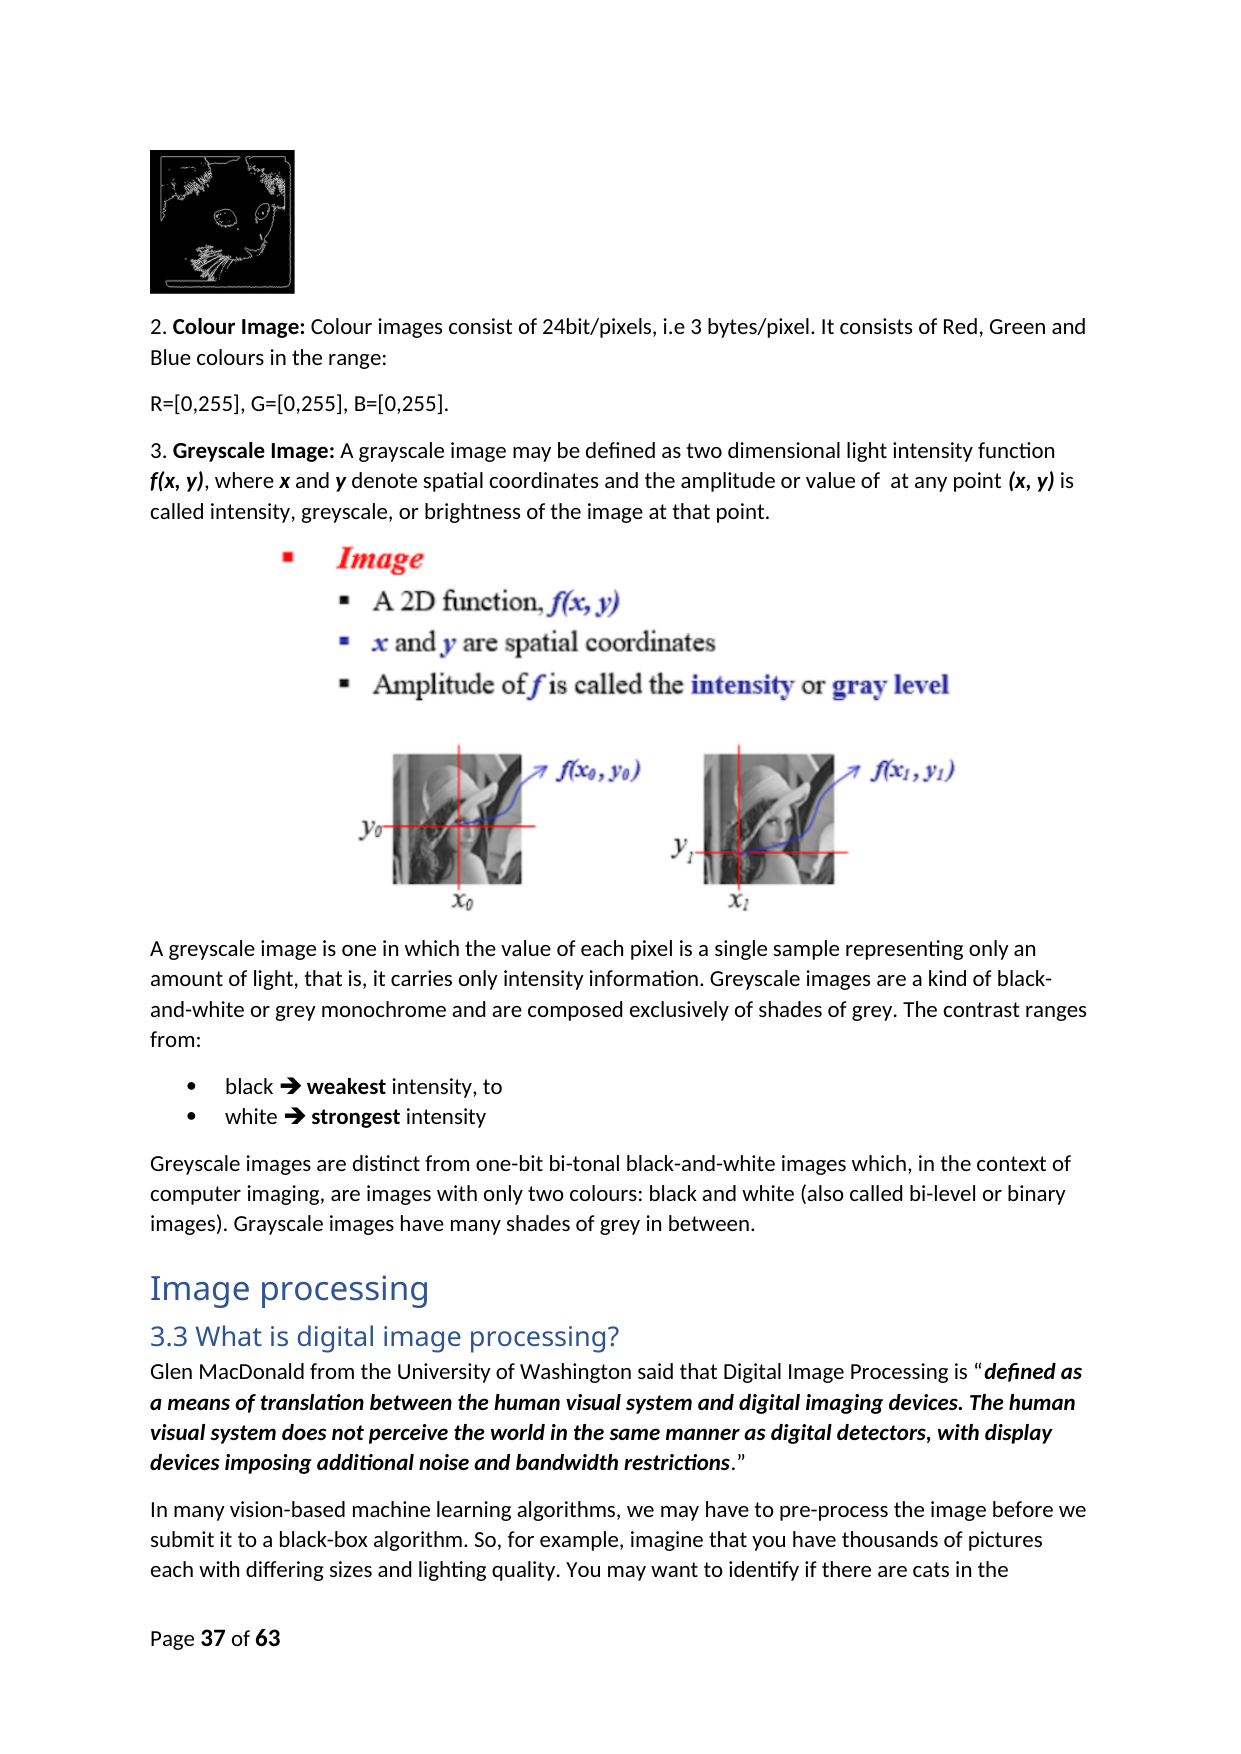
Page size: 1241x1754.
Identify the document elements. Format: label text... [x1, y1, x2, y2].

text Glen MacDonald from the University of Washington said that Digital Image Processing is “defined as a means of translation between the human visual system and digital imaging devices. The human visual system does not perceive the world in the same manner as digital detectors, with display devices imposing additional noise and bandwidth restrictions.” [150, 1357, 1090, 1476]
subtitle Image processing [150, 1264, 1090, 1310]
text 2. Colour Image: Colour images consist of 24bit/pixels, i.e 3 bytes/pixel. It consists of Red, Green and Blue colours in the range: [150, 312, 1090, 371]
text A greyscale image is one in which the value of each pixel is a single sample representing only an amount of light, that is, it carries only intensity information. Greyscale images are a kind of black-and-white or grey monochrome and are composed exclusively of shades of grey. The contrast ranges from: [150, 934, 1090, 1053]
picture [275, 543, 966, 916]
picture [150, 150, 295, 294]
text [150, 1495, 1090, 1583]
list black weakest intensity, to [187, 1072, 1090, 1100]
list white strongest intensity [187, 1102, 1090, 1130]
subtitle 3.3 What is digital image processing? [150, 1318, 1090, 1354]
text Greyscale images are distinct from one-bit bi-tonal black-and-white images which, in the context of computer imaging, are images with only two colours: black and white (also called bi-level or binary images). Grayscale images have many shades of grey in between. [150, 1149, 1090, 1237]
text 3. Greyscale Image: A grayscale image may be defined as two dimensional light intensity function f(x, y), where x and y denote spatial coordinates and the amplitude or value of at any point (x, y) is called intensity, greyscale, or brightness of the image at that point. [150, 436, 1090, 525]
text R=[0,255], G=[0,255], B=[0,255]. [150, 389, 1090, 417]
